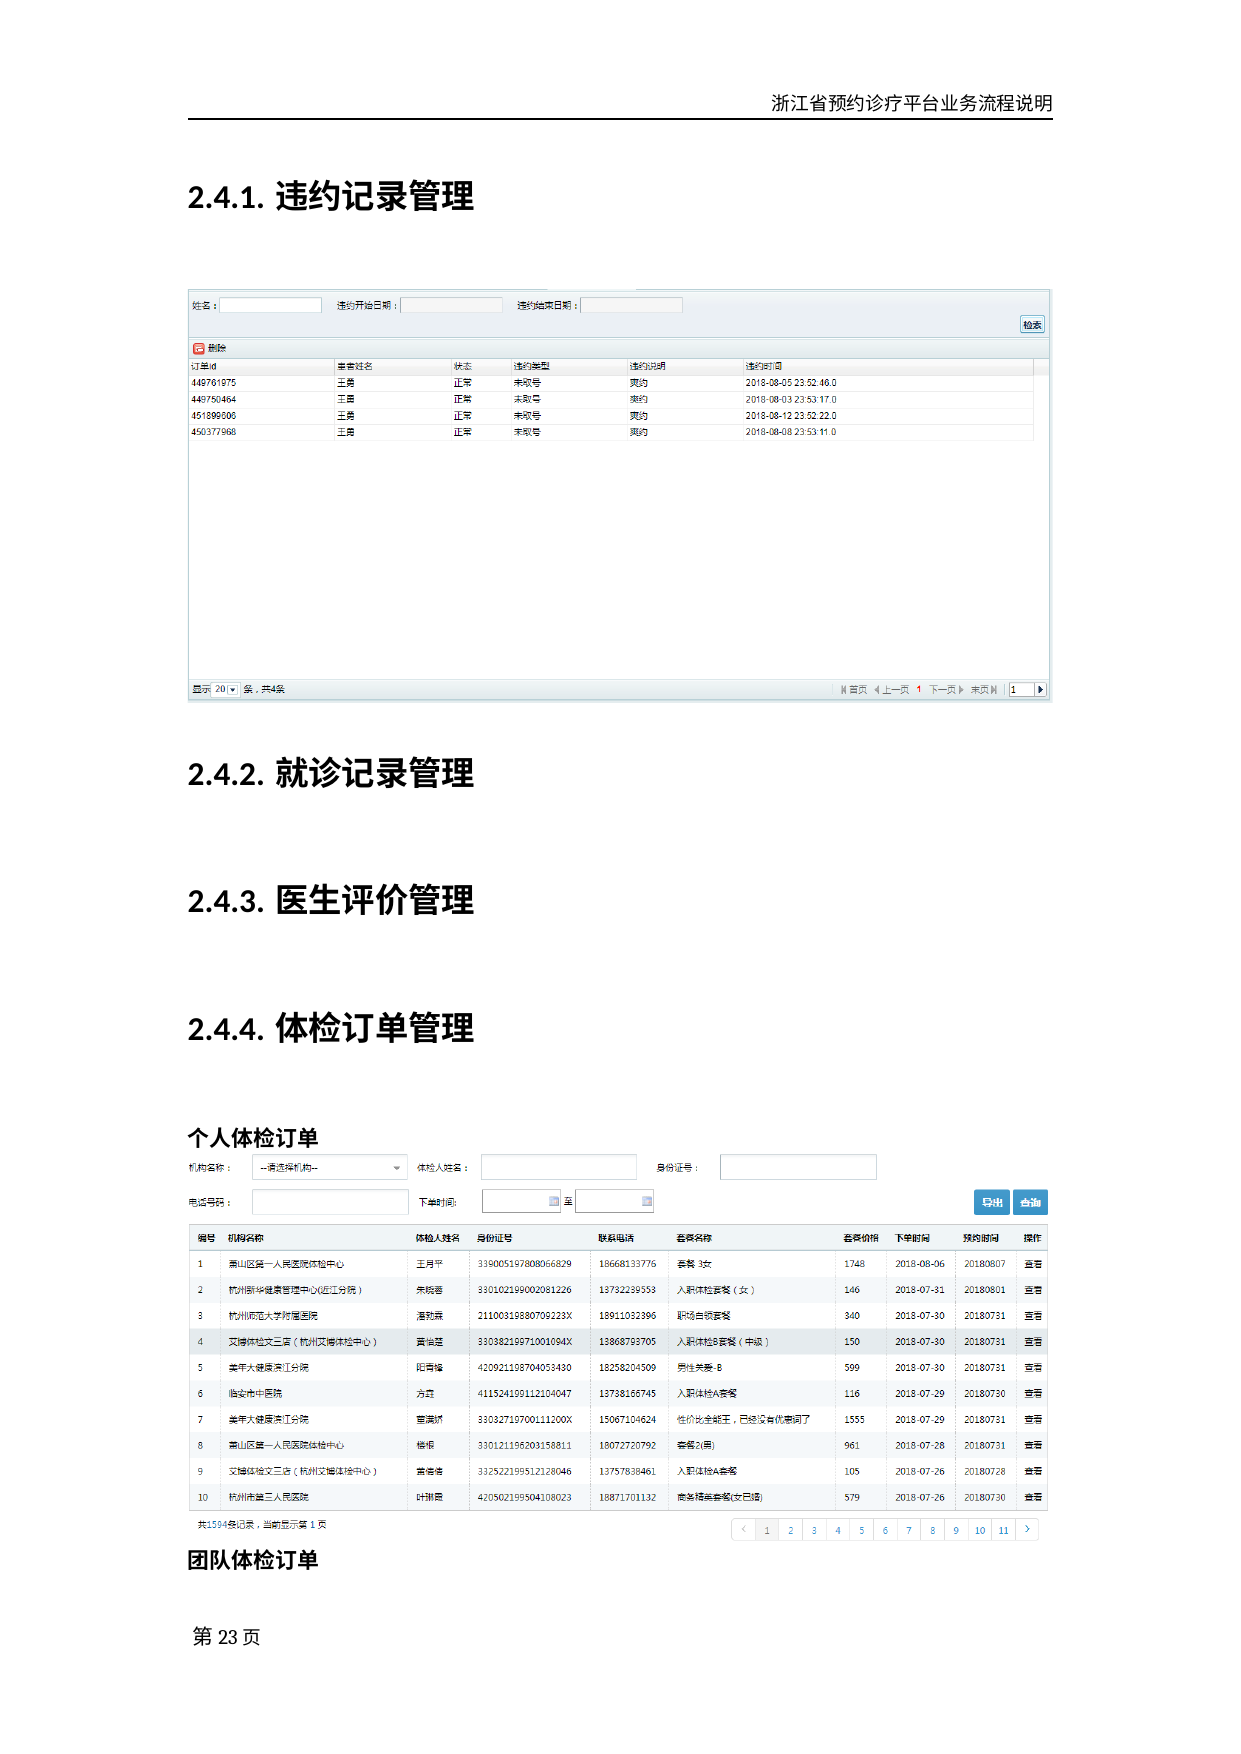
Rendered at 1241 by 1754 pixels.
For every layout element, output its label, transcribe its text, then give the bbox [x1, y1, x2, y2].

picture [187, 1152, 1053, 1543]
subtitle 体检订单管理 [187, 993, 1053, 1058]
text 个人体检订单 [187, 1120, 1053, 1152]
text 团队体检订单 [187, 1543, 1053, 1575]
subtitle 医生评价管理 [187, 866, 1053, 931]
picture [187, 289, 1053, 703]
subtitle 就诊记录管理 [187, 739, 1053, 804]
subtitle 违约记录管理 [187, 162, 1053, 227]
